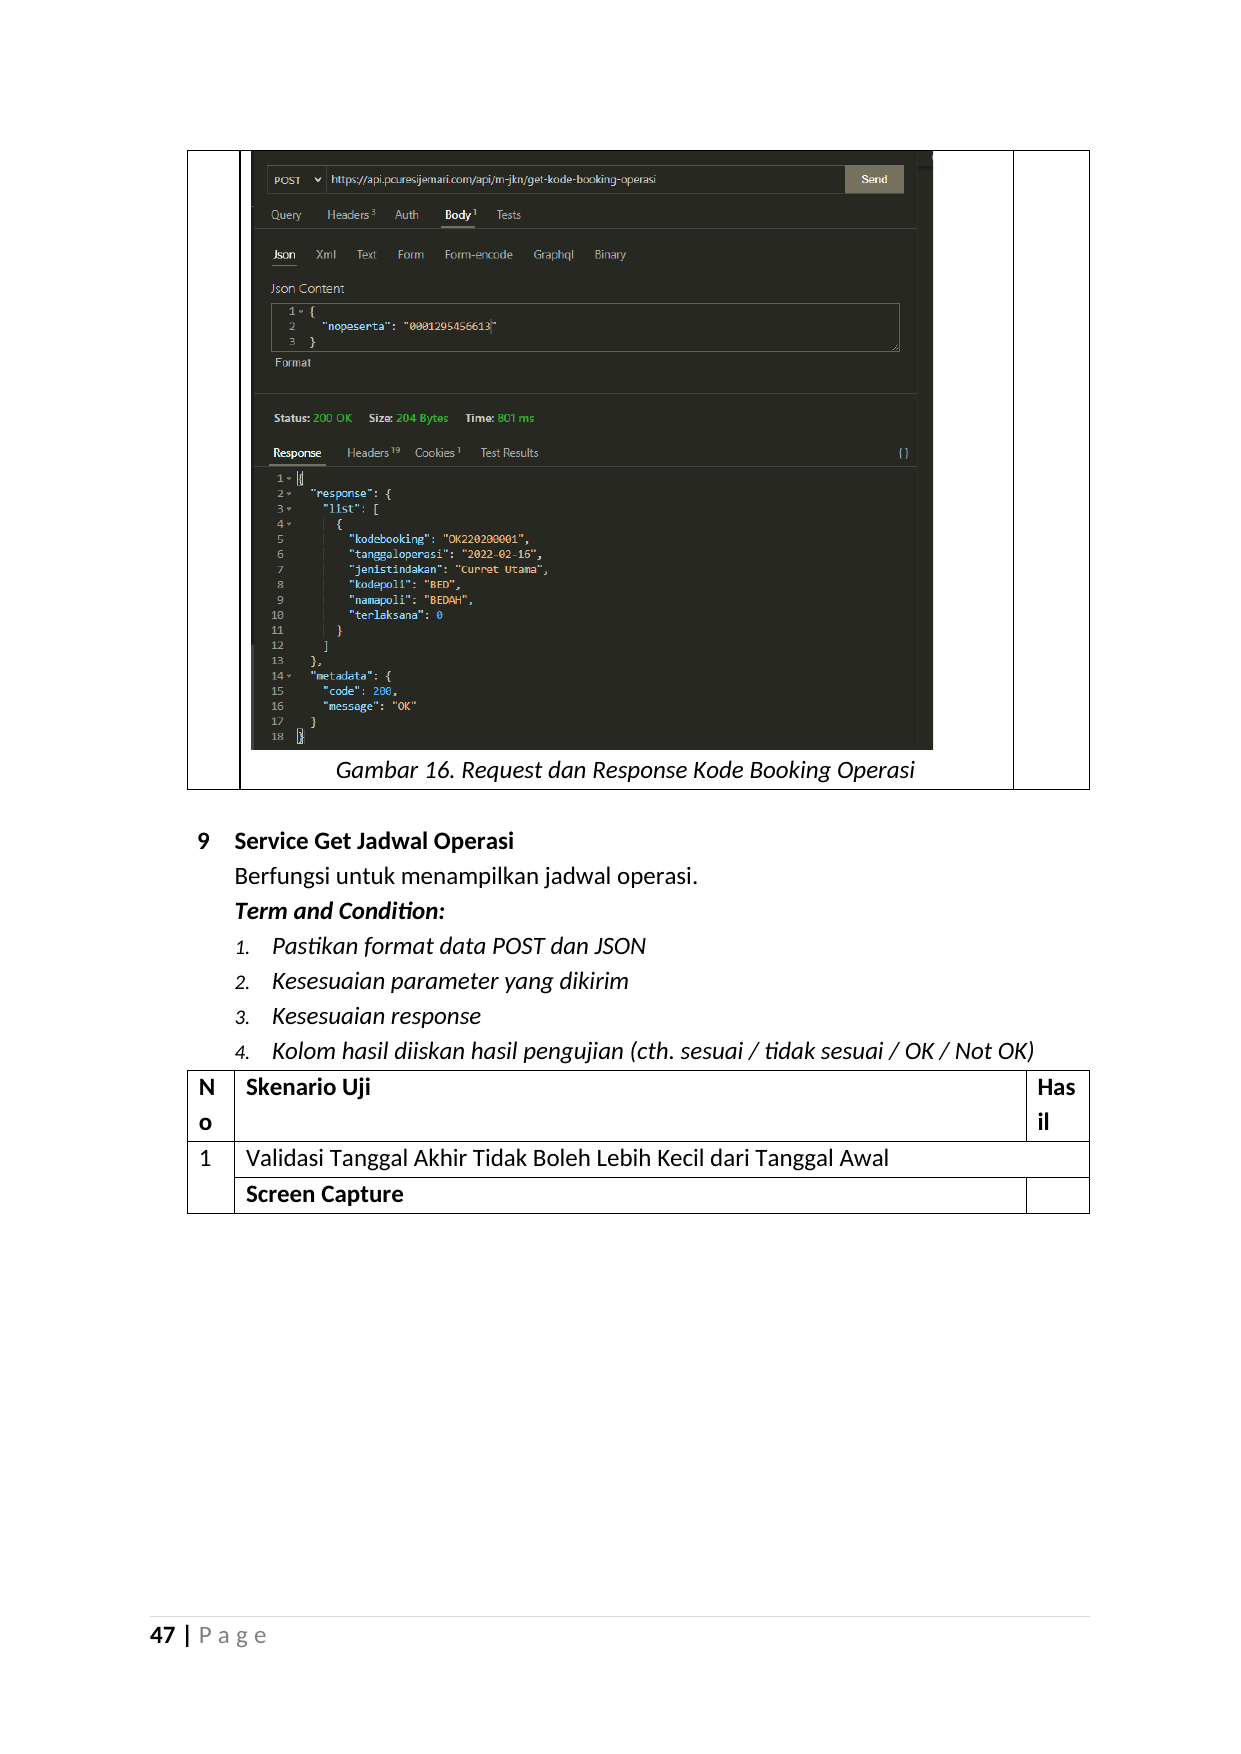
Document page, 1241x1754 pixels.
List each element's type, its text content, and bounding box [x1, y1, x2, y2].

list Kesesuaian parameter yang dikirim [234, 965, 1090, 996]
table_cell Screen Capture Gambar 17. Request dan Response Tanggal Akhir Tidak Boleh Lebih Kecil dari Tanggal Awal Catatan: Format Tanggal (YYYY-MM-DD) [235, 1178, 1026, 1213]
table_cell [1027, 1178, 1089, 1213]
list Kolom hasil diiskan hasil pengujian (cth. sesuai / tidak sesuai / OK / Not OK) [234, 1035, 1090, 1066]
table_cell [1014, 151, 1089, 789]
list Kesesuaian response [234, 1000, 1090, 1031]
table_header Skenario Uji [235, 1071, 1026, 1141]
table_cell [188, 151, 239, 789]
table_cell Validasi Tanggal Akhir Tidak Boleh Lebih Kecil dari Tanggal Awal [235, 1142, 1089, 1177]
picture [251, 151, 934, 750]
list Berfungsi untuk menampilkan jadwal operasi. [234, 860, 1090, 891]
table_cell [241, 151, 1013, 789]
list Term and Condition: [234, 895, 1090, 926]
table_cell 1 [188, 1142, 234, 1213]
table_header Hasil [1027, 1071, 1089, 1141]
list Service Get Jadwal Operasi [197, 825, 1090, 856]
list Pastikan format data POST dan JSON [234, 930, 1090, 961]
table_header No [188, 1071, 234, 1141]
